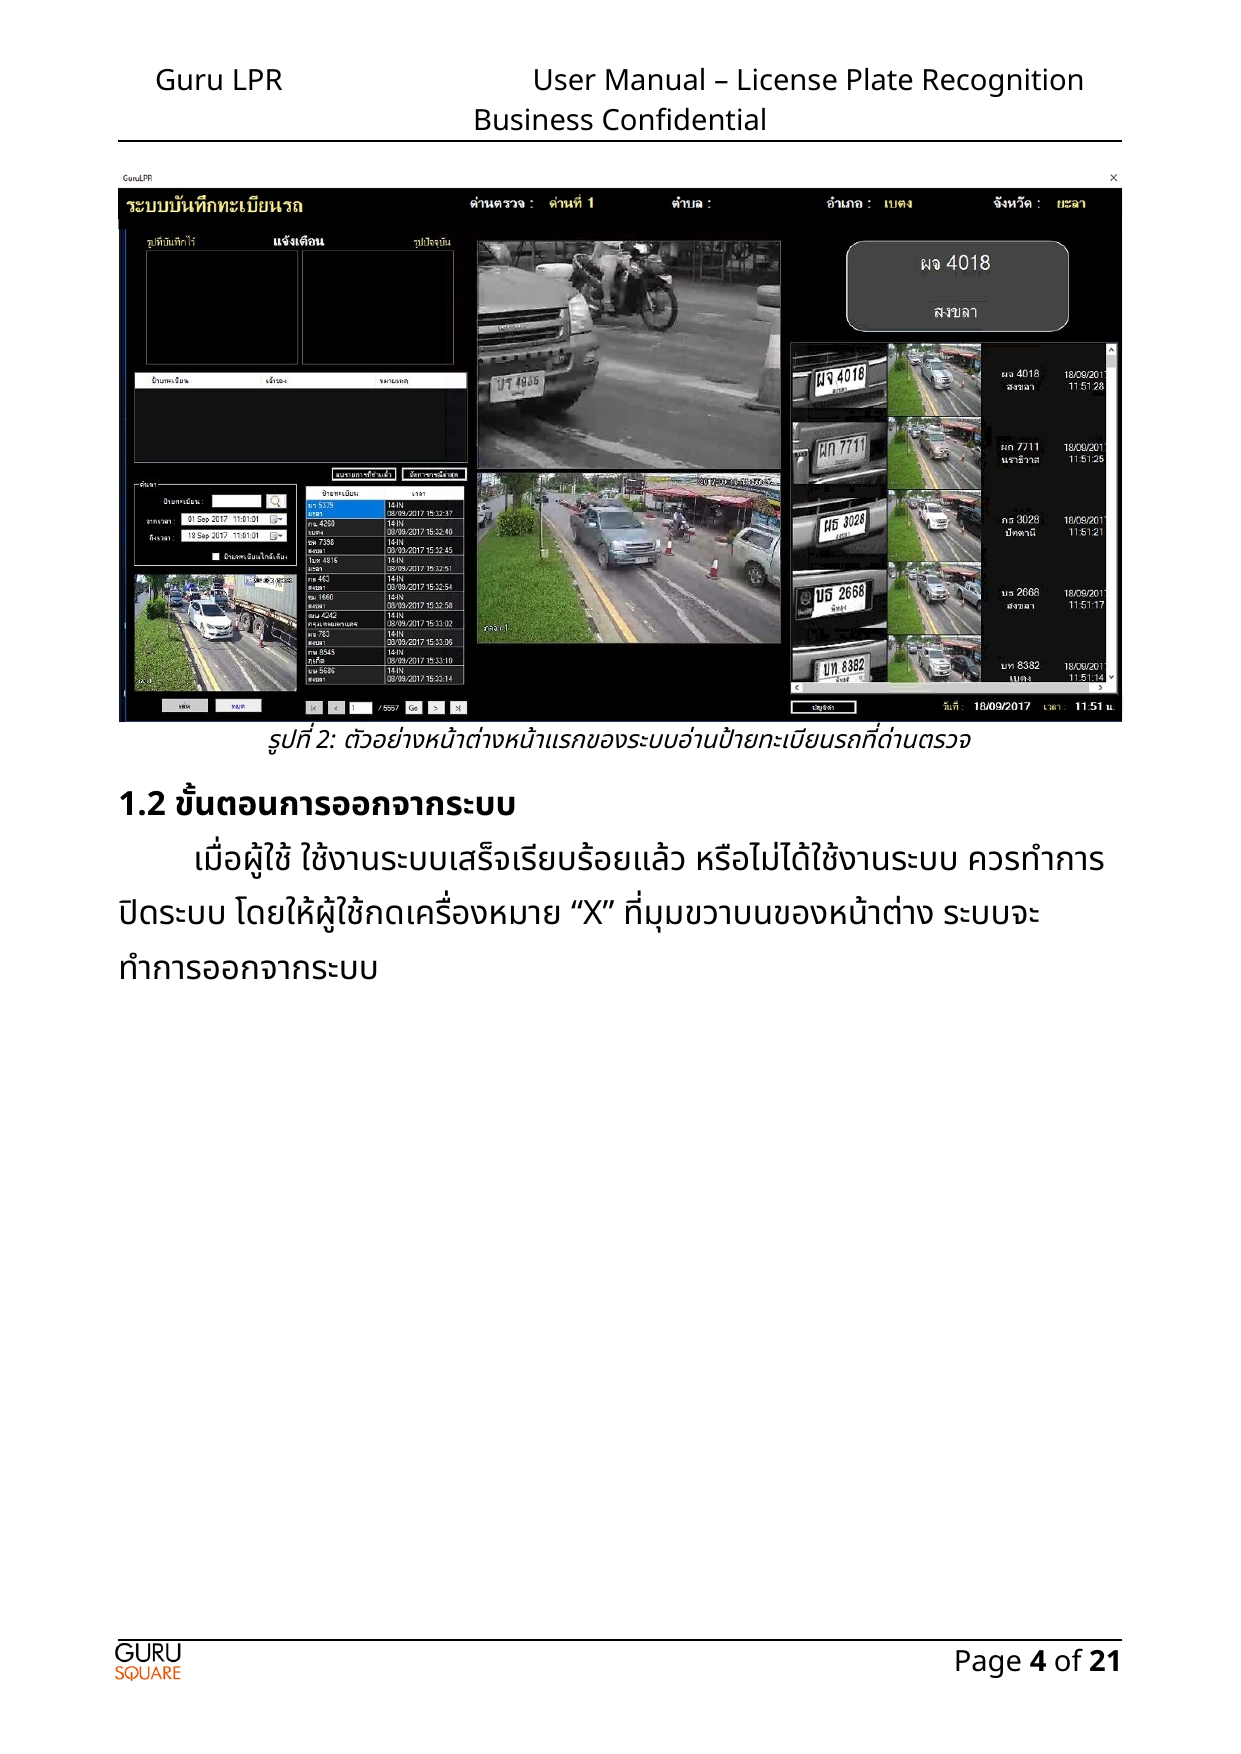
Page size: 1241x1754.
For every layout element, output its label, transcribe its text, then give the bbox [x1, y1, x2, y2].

text รูปที่ 2: ตัวอย่างหน้าต่างหน้าแรกของระบบอ่านป้ายทะเบียนรถที่ด่านตรวจ [118, 722, 1122, 759]
subtitle 1.2 ขั้นตอนการออกจากระบบ [118, 780, 1122, 831]
picture [118, 170, 1123, 722]
picture [113, 1641, 183, 1682]
text เมื่อผู้ใช้ ใช้งานระบบเสร็จเรียบร้อยแล้ว หรือไม่ได้ใช้งานระบบ ควรทำการปิดระบบ โดยให้ผู้ใช้กดเครื่องหมาย “X” ที่มุมขวาบนของหน้าต่าง ระบบจะทำการออกจากระบบ [118, 835, 1122, 994]
